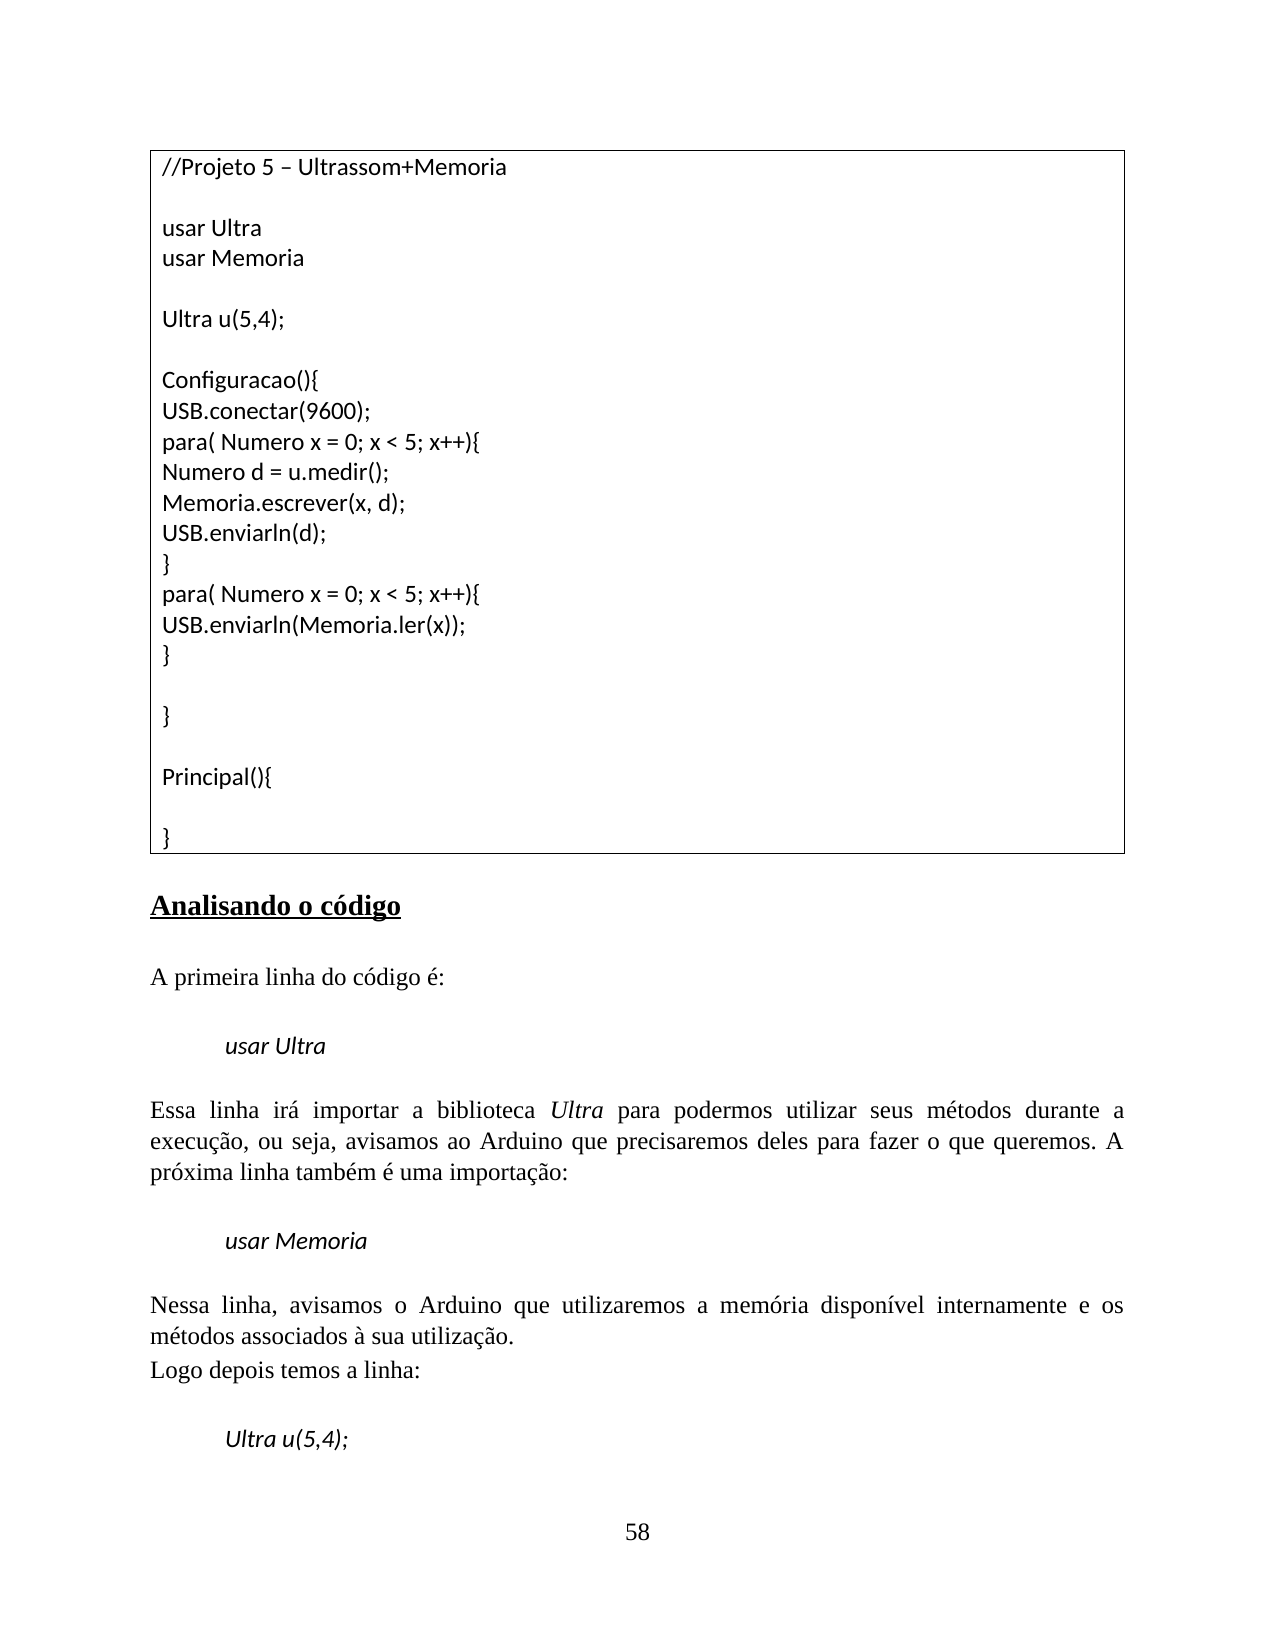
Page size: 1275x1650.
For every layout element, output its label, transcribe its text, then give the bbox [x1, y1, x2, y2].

text Analisando o código [150, 888, 1125, 922]
text Nessa linha, avisamos o Arduino que utilizaremos a memória disponível internamente e os métodos associados à sua utilização. [150, 1290, 1125, 1349]
table_header //Projeto 5 – Ultrassom+Memoria usar Ultra usar Memoria Ultra u(5,4); Configuracao(){ USB.conectar(9600); para( Numero x = 0; x < 5; x++){ Numero d = u.medir(); Memoria.escrever(x, d); USB.enviarln(d); } para( Numero x = 0; x < 5; x++){ USB.enviarln(Memoria.ler(x)); } } Principal(){ } [151, 151, 1124, 853]
text A primeira linha do código é: [150, 962, 1125, 990]
text usar Memoria [150, 1225, 1125, 1256]
text Essa linha irá importar a biblioteca Ultra para podermos utilizar seus métodos durante a execução, ou seja, avisamos ao Arduino que precisaremos deles para fazer o que queremos. A próxima linha também é uma importação: [150, 1095, 1125, 1186]
text Logo depois temos a linha: [150, 1355, 1125, 1384]
text Ultra u(5,4); [150, 1423, 1125, 1454]
text usar Ultra [150, 1030, 1125, 1061]
